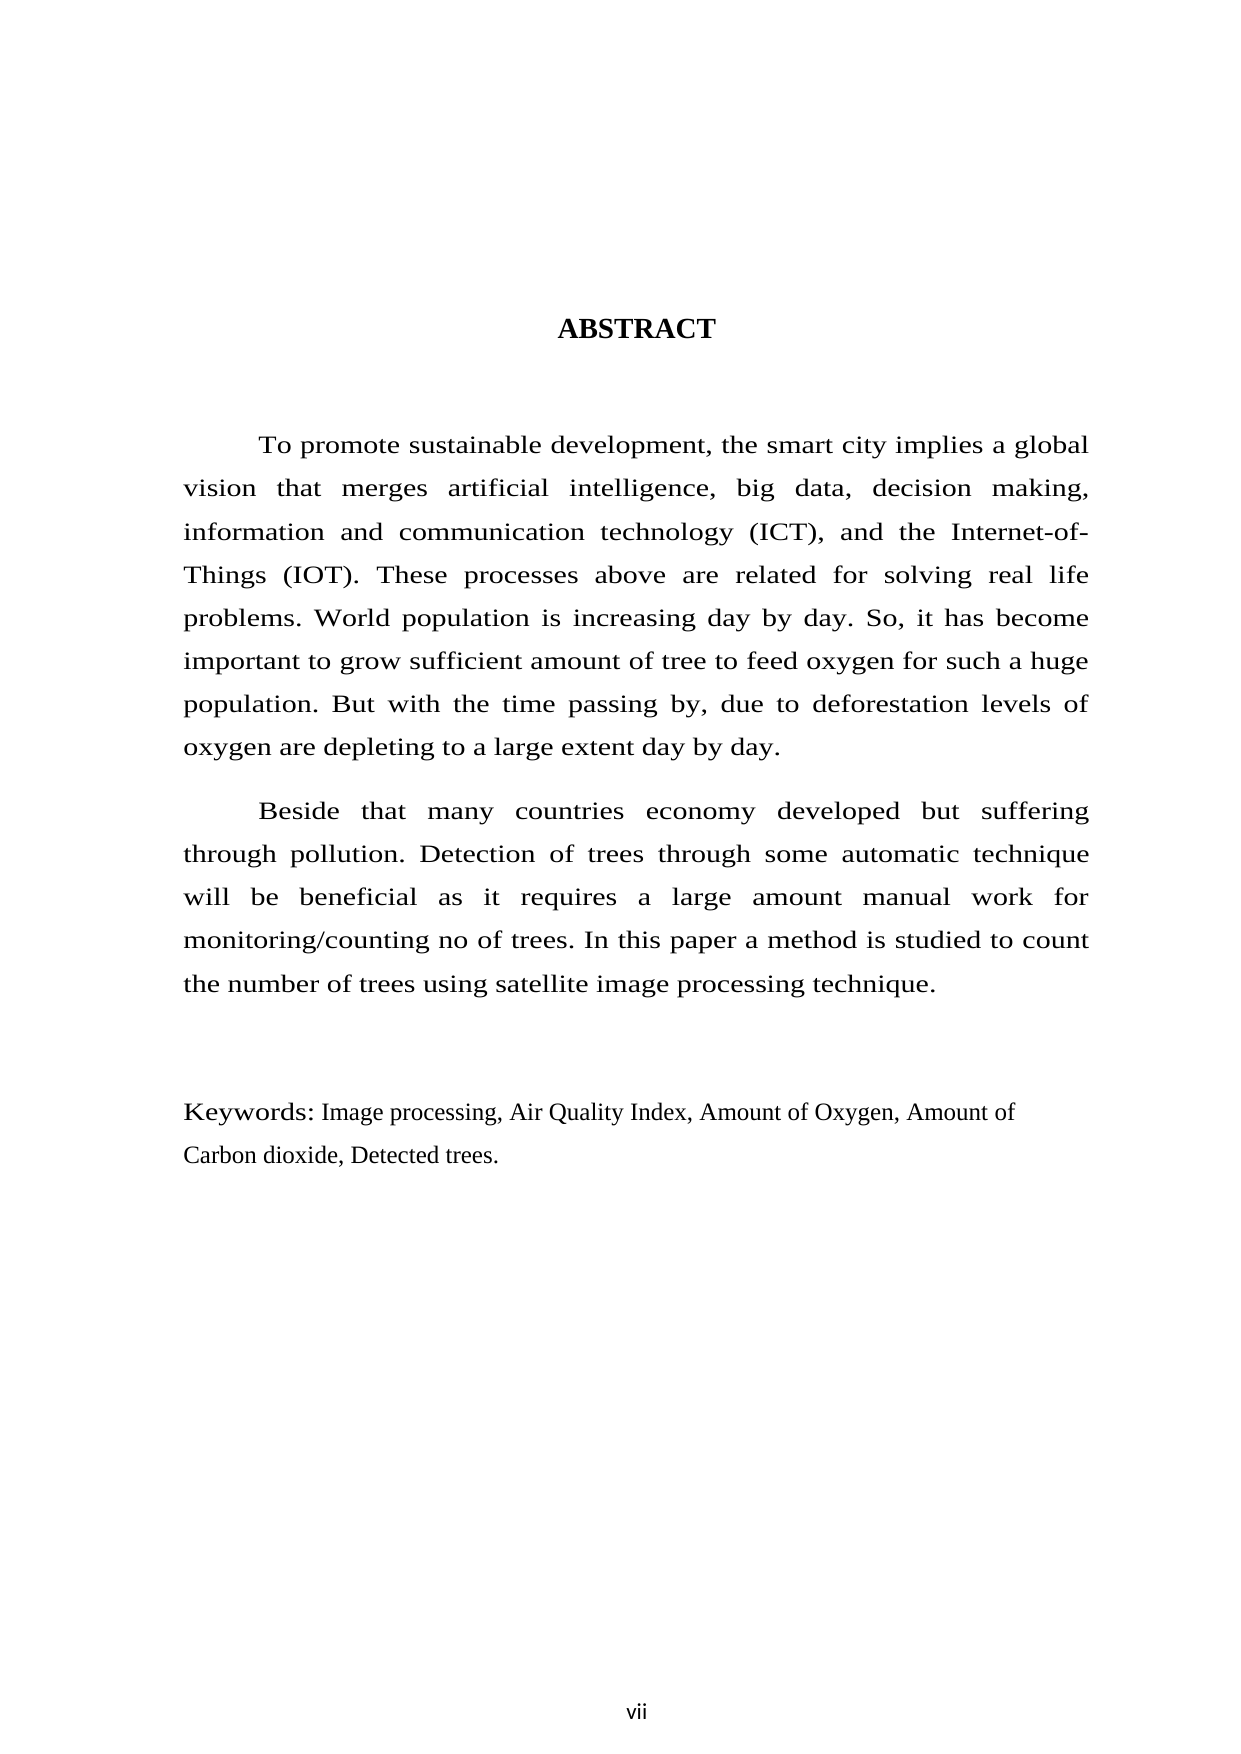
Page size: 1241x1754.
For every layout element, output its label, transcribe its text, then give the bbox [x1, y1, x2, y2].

text ABSTRACT [183, 312, 1090, 345]
text Keywords: Image processing, Air Quality Index, Amount of Oxygen, Amount of Carbon dioxide, Detected trees. [183, 1097, 1090, 1168]
text Beside that many countries economy developed but suffering through pollution. Detection of trees through some automatic technique will be beneficial as it requires a large amount manual work for monitoring/counting no of trees. In this paper a method is studied to count the number of trees using satellite image processing technique. [183, 796, 1090, 997]
text To promote sustainable development, the smart city implies a global vision that merges artificial intelligence, big data, decision making, information and communication technology (ICT), and the Internet-of-Things (IOT). These processes above are related for solving real life problems. World population is increasing day by day. So, it has become important to grow sufficient amount of tree to feed oxygen for such a huge population. But with the time passing by, due to deforestation levels of oxygen are depleting to a large extent day by day. [183, 430, 1090, 761]
